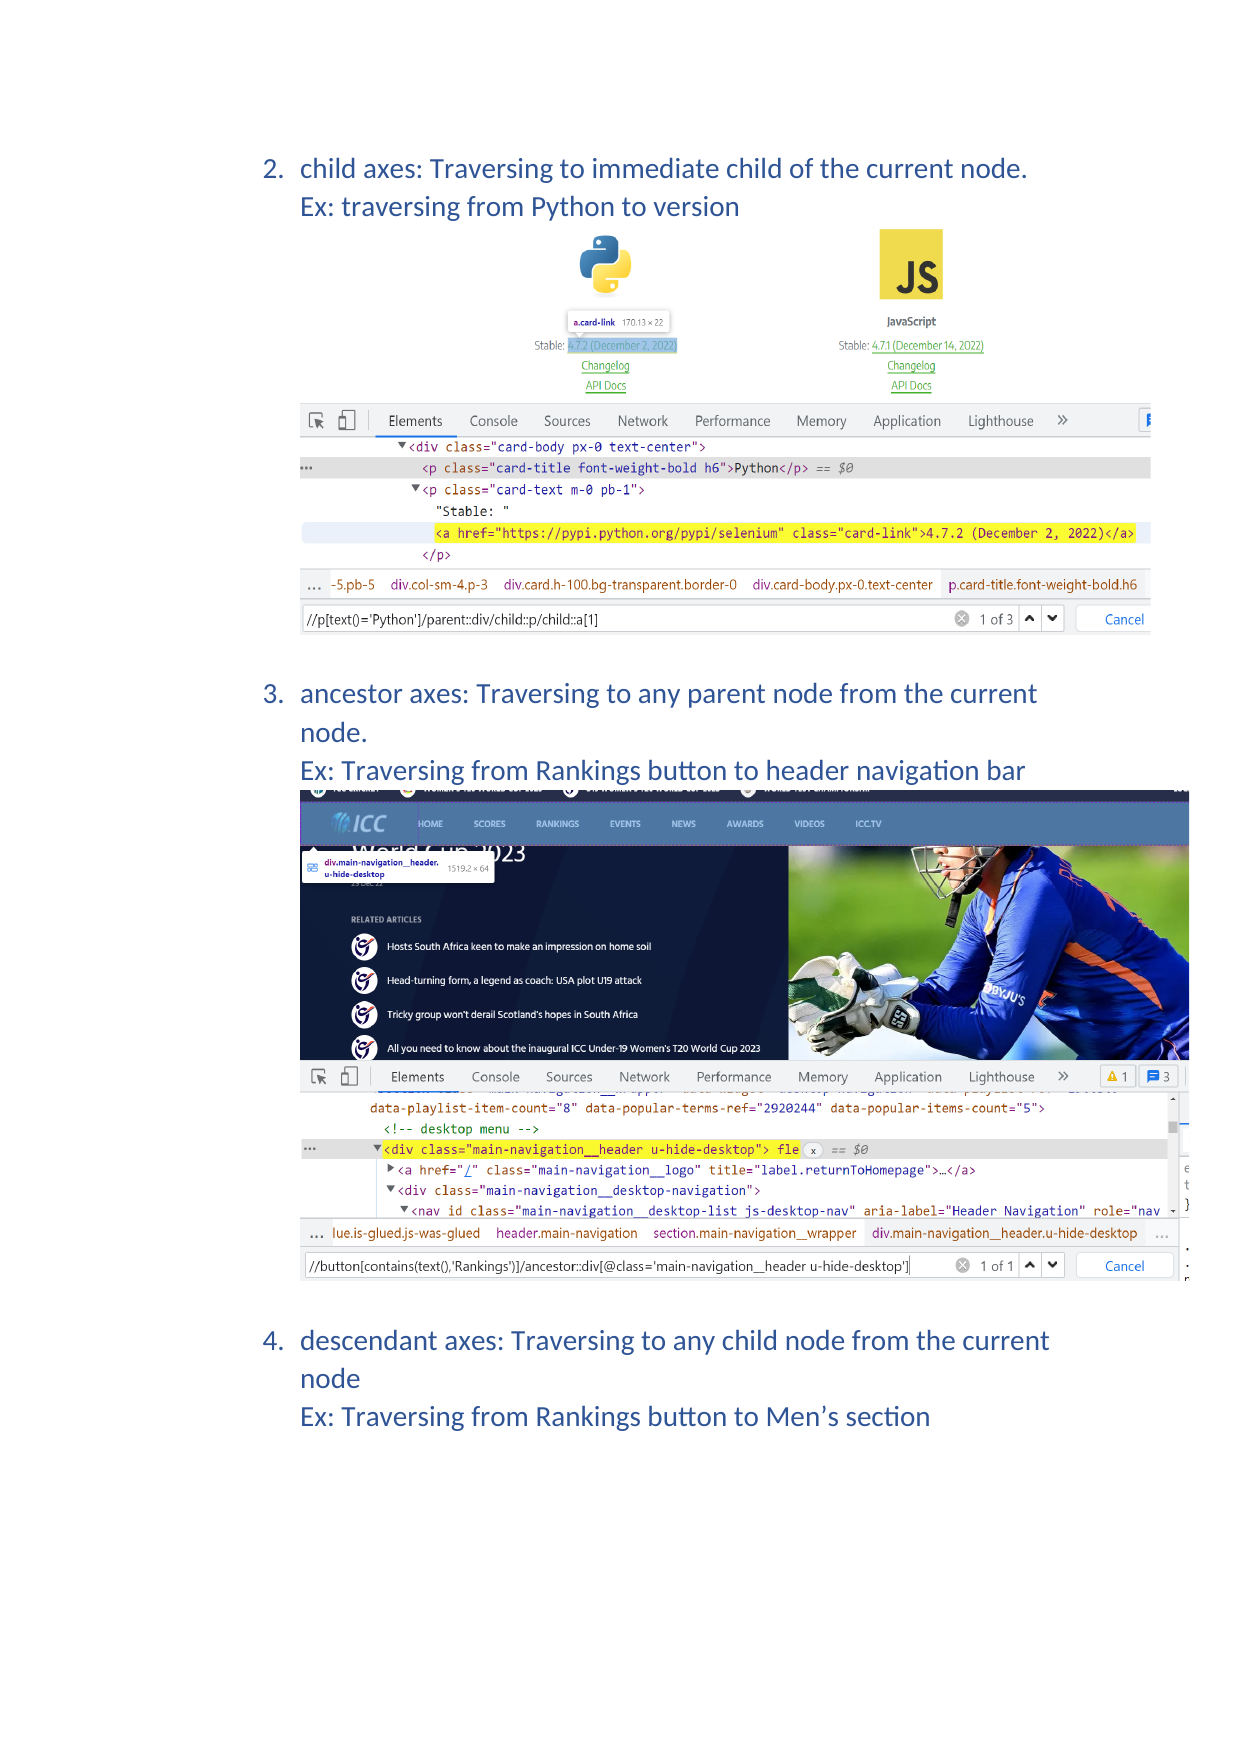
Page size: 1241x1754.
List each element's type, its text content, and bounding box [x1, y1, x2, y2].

list child axes: Traversing to immediate child of the current node. [262, 150, 1090, 186]
list Ex: traversing from Python to version [300, 188, 1090, 226]
list ancestor axes: Traversing to any parent node from the current node. [262, 675, 1090, 749]
list Ex: Traversing from Rankings button to header navigation bar [300, 752, 1090, 788]
list descendant axes: Traversing to any child node from the current node [262, 1322, 1090, 1396]
list Ex: Traversing from Rankings button to Men’s section [300, 1398, 1090, 1434]
picture [300, 226, 1151, 635]
picture [300, 790, 1190, 1281]
